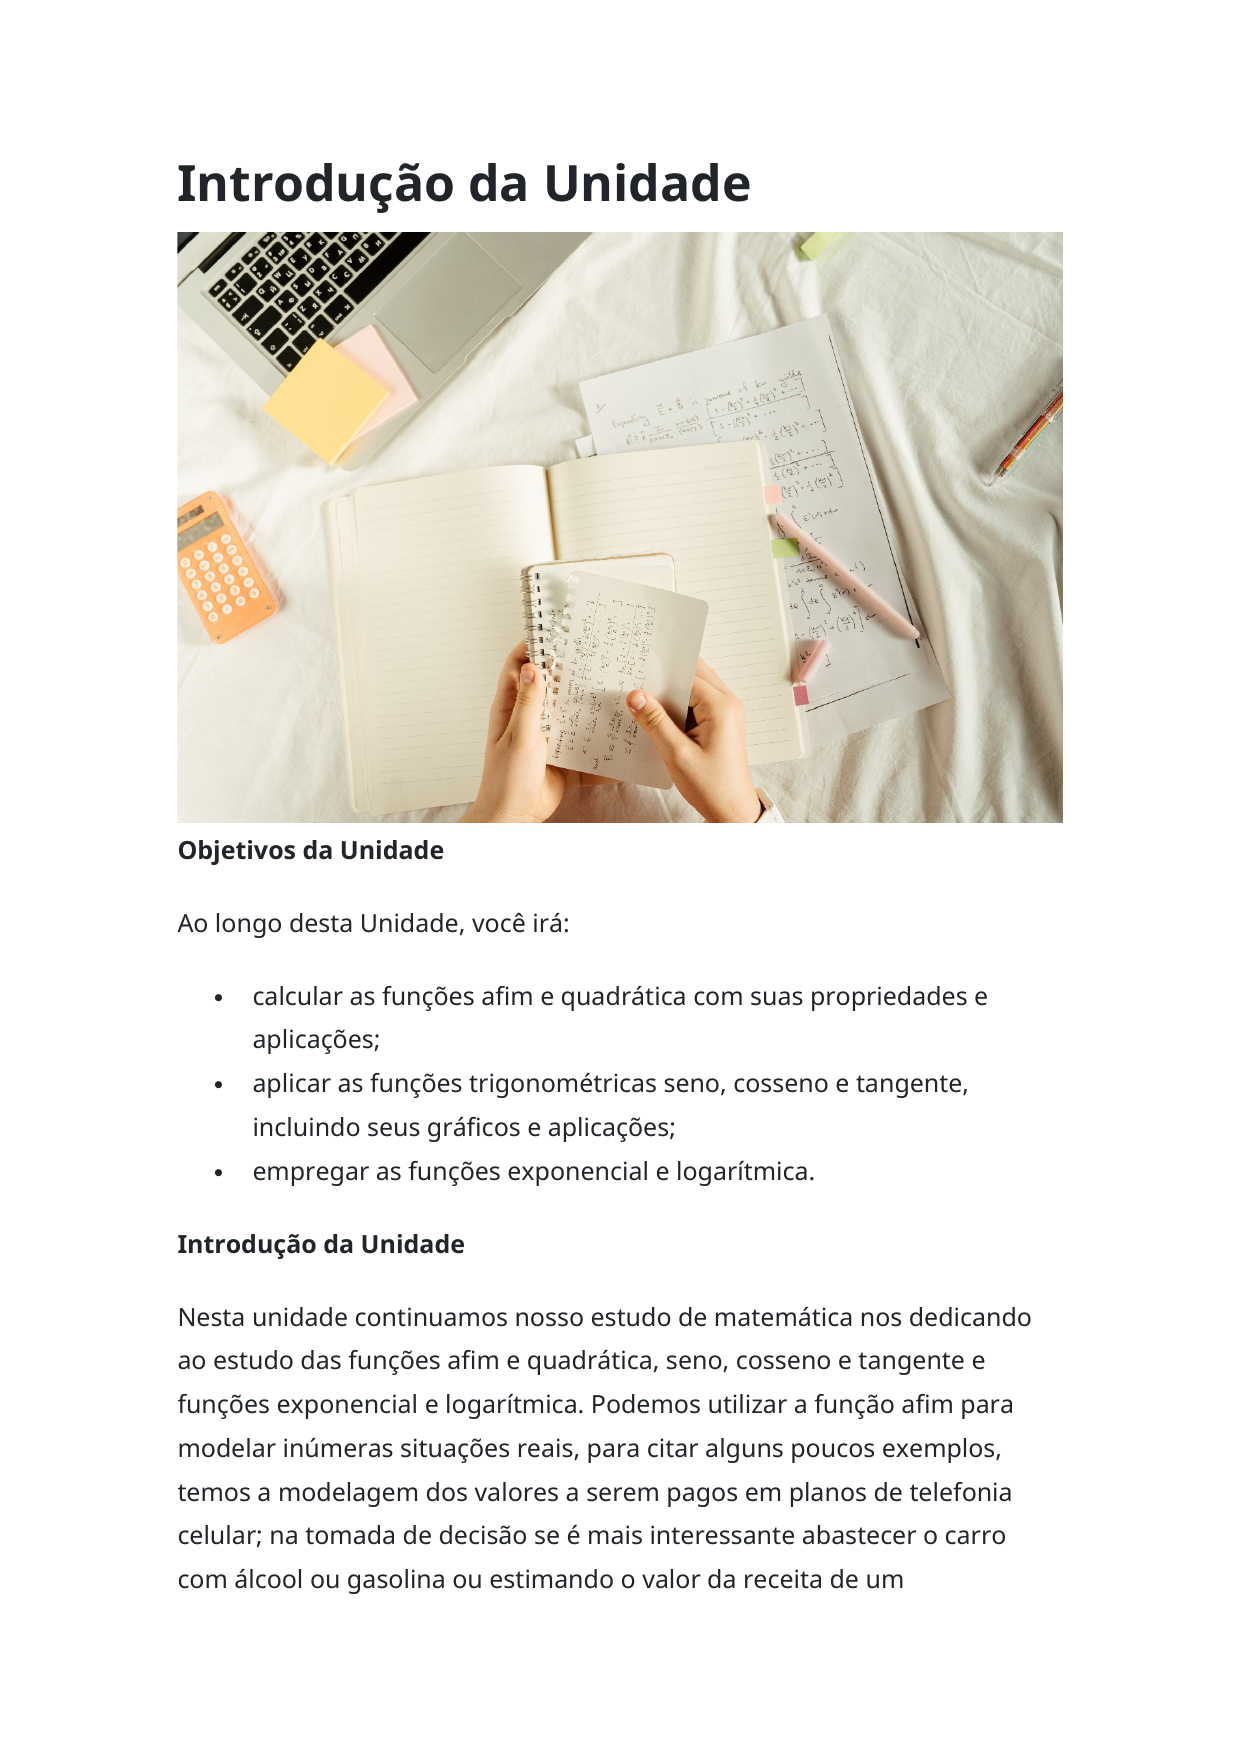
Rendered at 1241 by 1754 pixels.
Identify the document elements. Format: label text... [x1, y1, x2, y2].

text Introdução da Unidade [177, 1217, 1063, 1260]
picture [177, 232, 1063, 823]
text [177, 1289, 1063, 1596]
text Ao longo desta Unidade, você irá: [177, 896, 1063, 939]
list empregar as funções exponencial e logarítmica. [215, 1144, 1063, 1187]
text Objetivos da Unidade [177, 823, 1063, 867]
list calcular as funções afim e quadrática com suas propriedades e aplicações; [215, 969, 1063, 1056]
list aplicar as funções trigonométricas seno, cosseno e tangente, incluindo seus gráficos e aplicações; [215, 1056, 1063, 1144]
text Introdução da Unidade [177, 148, 1063, 216]
